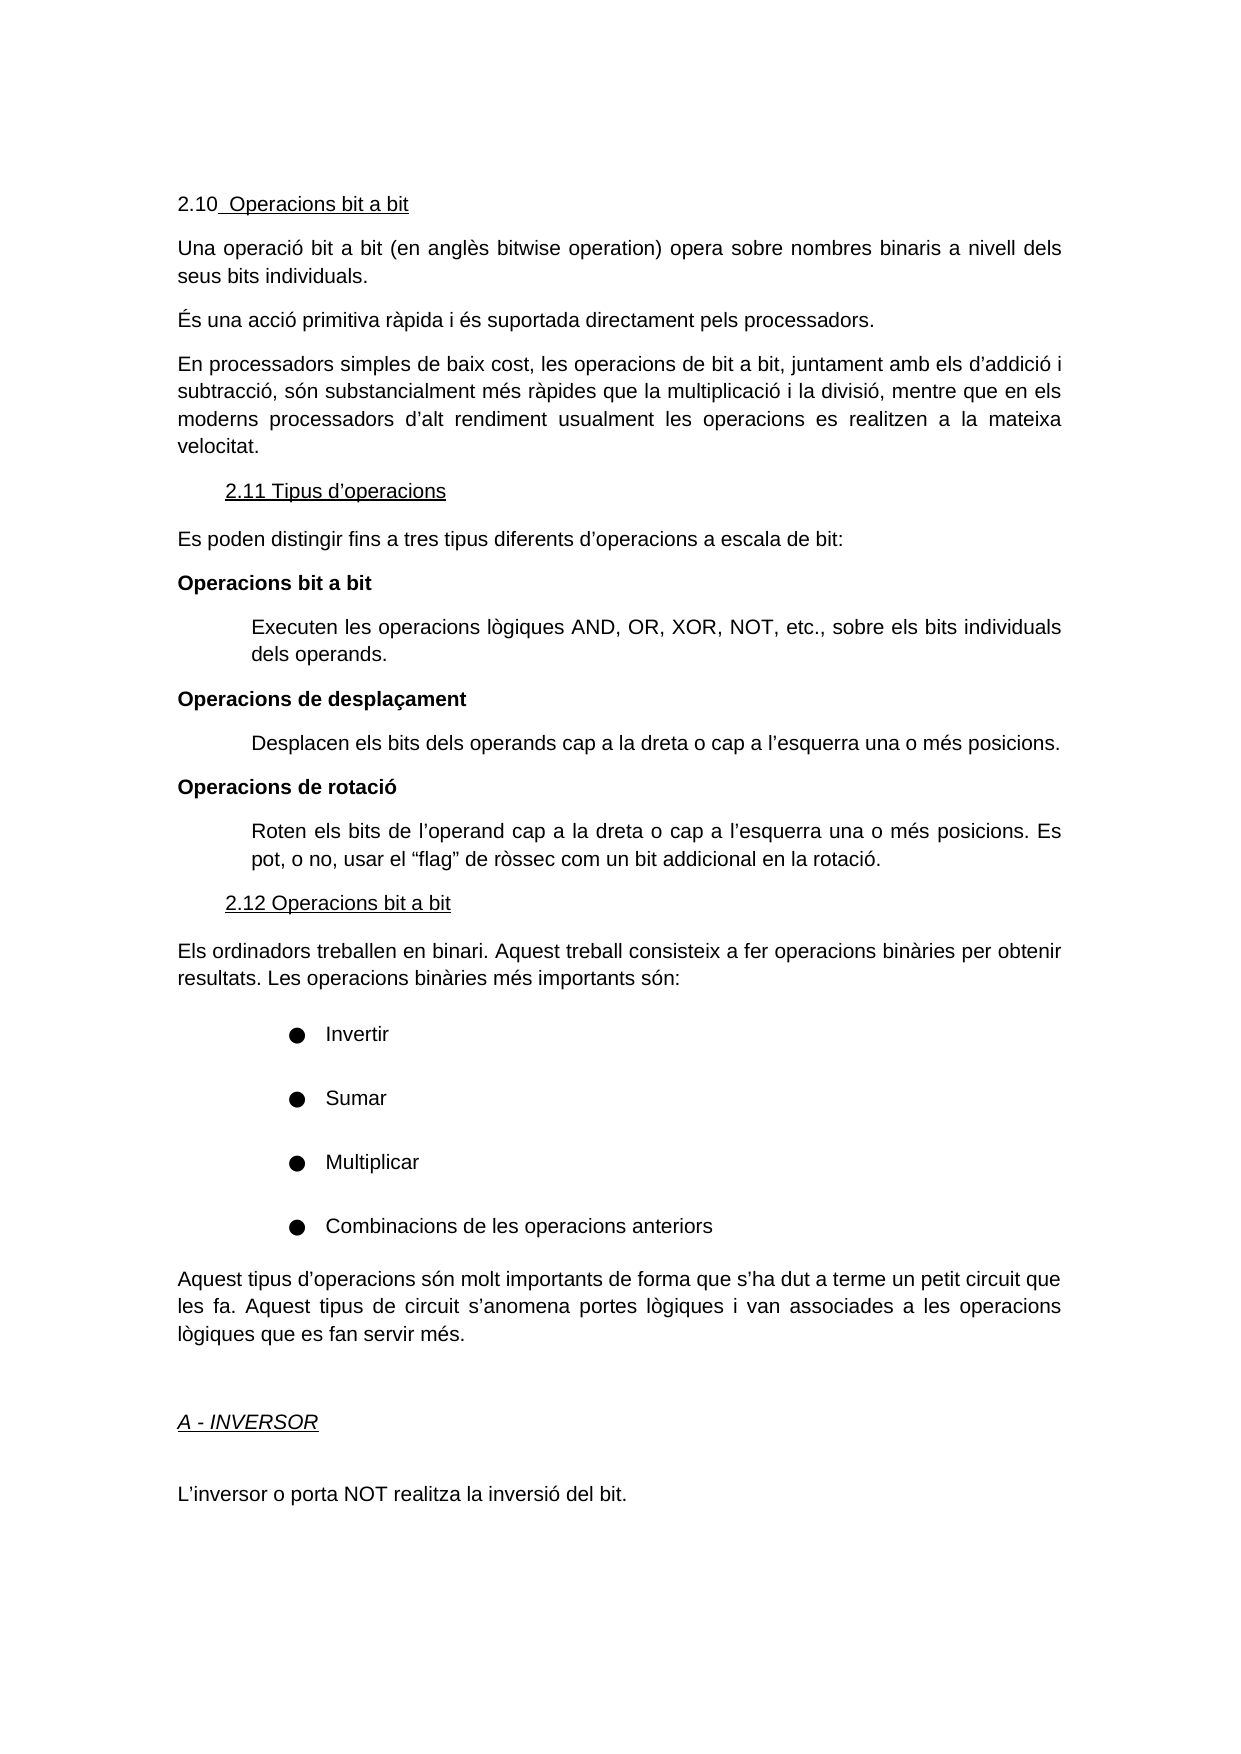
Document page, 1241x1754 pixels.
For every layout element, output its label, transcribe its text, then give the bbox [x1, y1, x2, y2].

text 2.10 Operacions bit a bit [177, 192, 1063, 216]
list Sumar [288, 1074, 1063, 1117]
list Invertir [288, 1010, 1063, 1053]
text En processadors simples de baix cost, les operacions de bit a bit, juntament amb els d’addició i subtracció, són substancialment més ràpides que la multiplicació i la divisió, mentre que en els moderns processadors d’alt rendiment usualment les operacions es realitzen a la mateixa velocitat. [177, 352, 1063, 458]
text Operacions bit a bit [177, 571, 1063, 594]
subtitle 2.12 Operacions bit a bit [225, 891, 1063, 914]
text Operacions de desplaçament [177, 686, 1063, 710]
text Roten els bits de l’operand cap a la dreta o cap a l’esquerra una o més posicions. Es pot, o no, usar el “flag” de ròssec com un bit addicional en la rotació. [251, 819, 1063, 870]
text Es poden distingir fins a tres tipus diferents d’operacions a escala de bit: [177, 526, 1063, 550]
text És una acció primitiva ràpida i és suportada directament pels processadors. [177, 308, 1063, 332]
text Els ordinadors treballen en binari. Aquest treball consisteix a fer operacions binàries per obtenir resultats. Les operacions binàries més importants són: [177, 938, 1063, 990]
text Operacions de rotació [177, 775, 1063, 799]
list Multiplicar [288, 1138, 1063, 1181]
list Combinacions de les operacions anteriors [288, 1202, 1063, 1245]
subtitle A - INVERSOR [177, 1410, 1063, 1434]
text Aquest tipus d’operacions són molt importants de forma que s’ha dut a terme un petit circuit que les fa. Aquest tipus de circuit s’anomena portes lògiques i van associades a les operacions lògiques que es fan servir més. [177, 1266, 1063, 1345]
text L’inversor o porta NOT realitza la inversió del bit. [177, 1481, 1063, 1505]
text Executen les operacions lògiques AND, OR, XOR, NOT, etc., sobre els bits individuals dels operands. [251, 615, 1063, 666]
subtitle 2.11 Tipus d’operacions [225, 478, 1063, 502]
text Desplacen els bits dels operands cap a la dreta o cap a l’esquerra una o més posicions. [177, 731, 1063, 754]
text Una operació bit a bit (en anglès bitwise operation) opera sobre nombres binaris a nivell dels seus bits individuals. [177, 236, 1063, 287]
